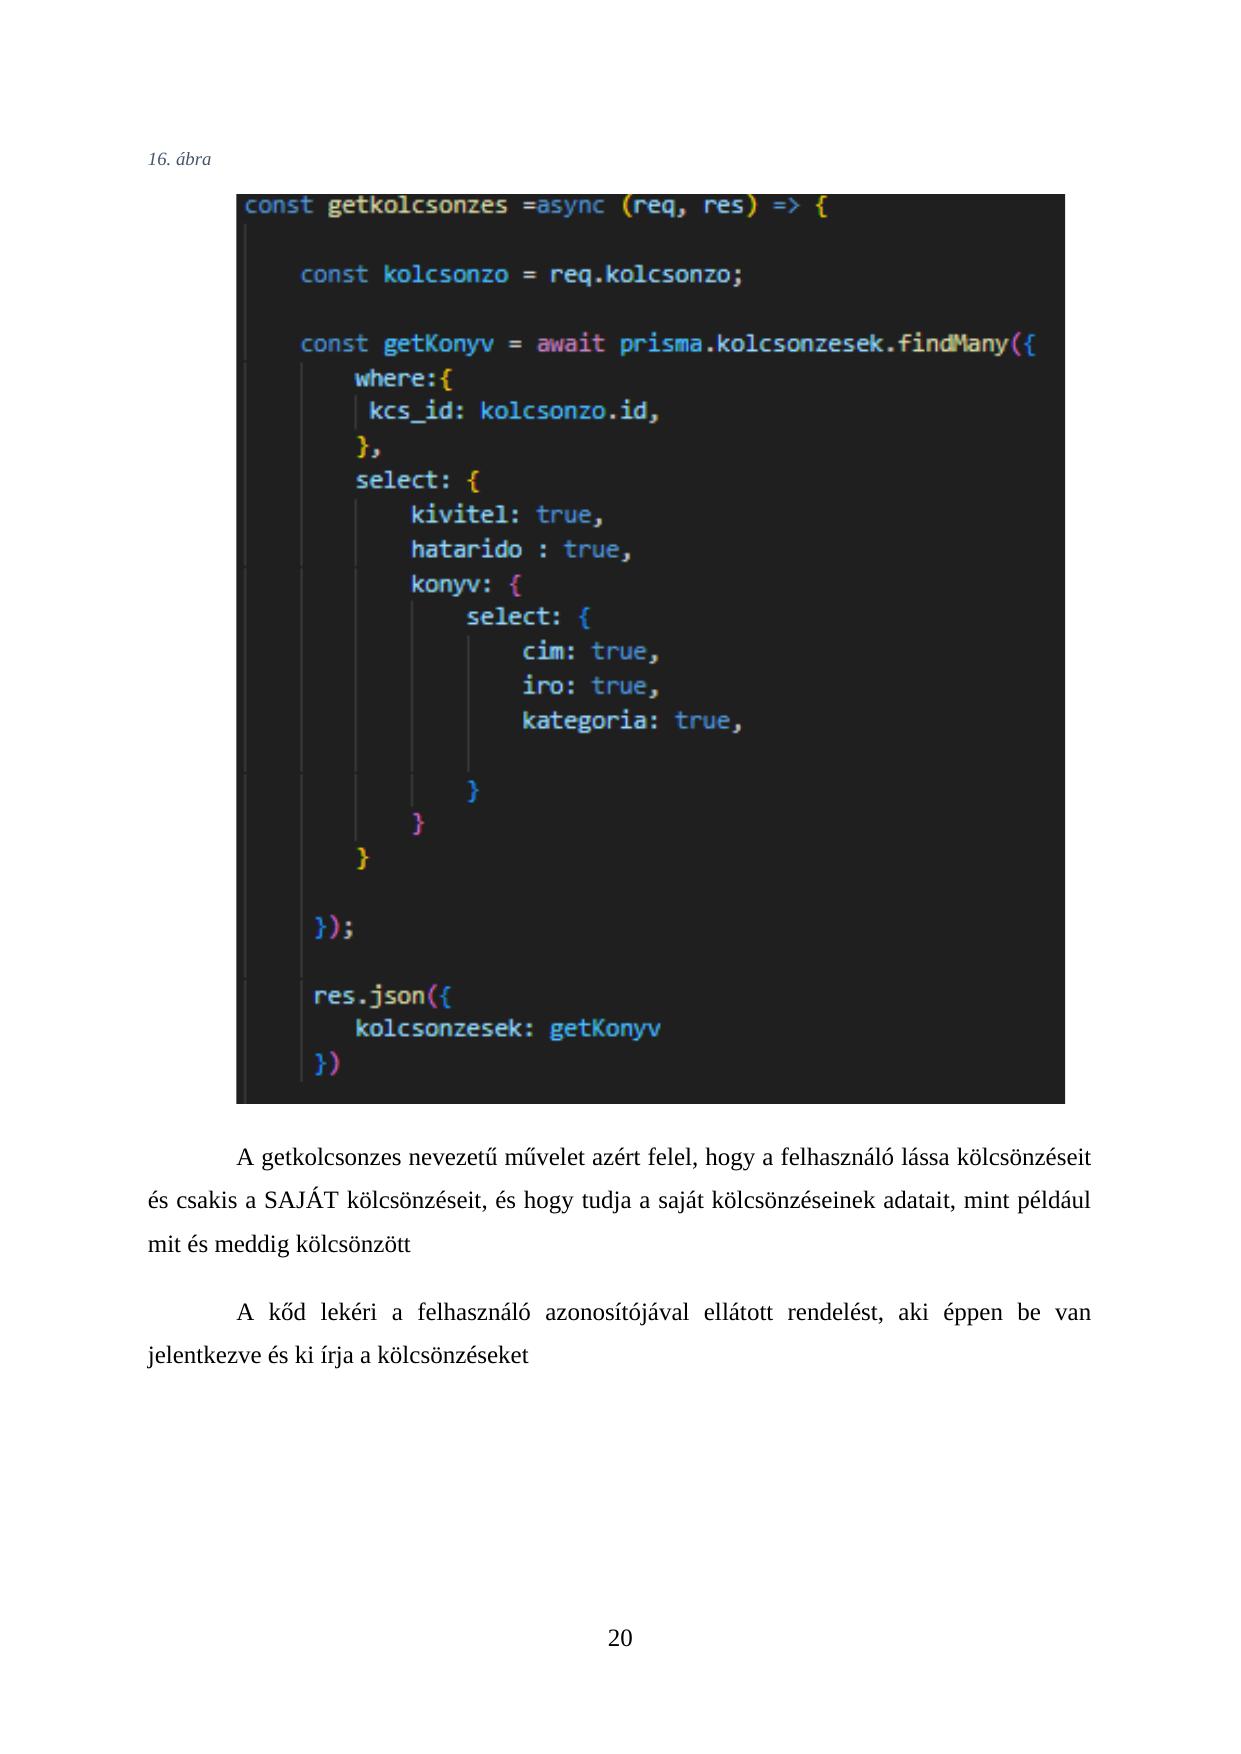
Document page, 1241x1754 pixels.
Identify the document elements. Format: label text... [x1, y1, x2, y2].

text A kőd lekéri a felhasználó azonosítójával ellátott rendelést, aki éppen be van jelentkezve és ki írja a kölcsönzéseket [148, 1297, 1093, 1369]
picture [236, 194, 1066, 1104]
text 16. ábra [148, 148, 1093, 169]
text A getkolcsonzes nevezetű művelet azért felel, hogy a felhasználó lássa kölcsönzéseit és csakis a SAJÁT kölcsönzéseit, és hogy tudja a saját kölcsönzéseinek adatait, mint például mit és meddig kölcsönzött [148, 1142, 1093, 1257]
